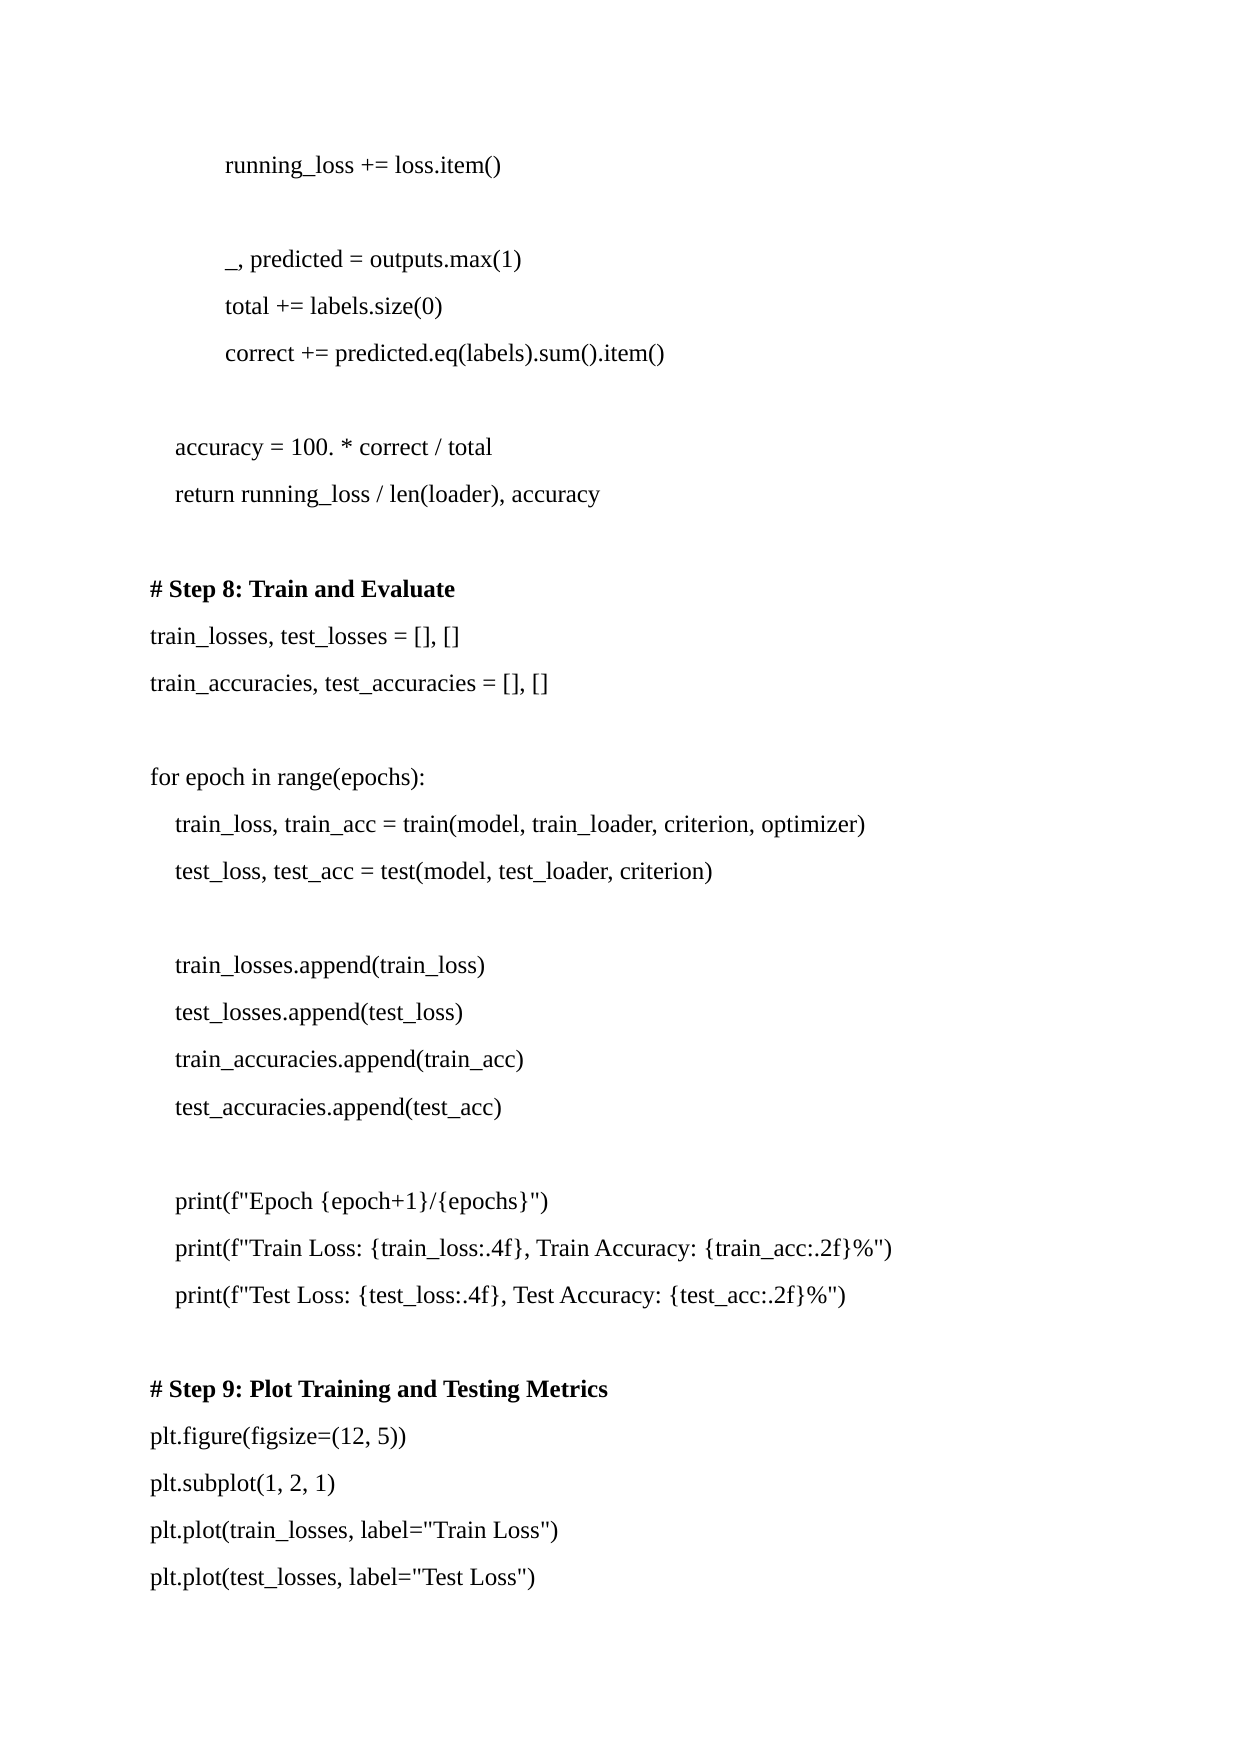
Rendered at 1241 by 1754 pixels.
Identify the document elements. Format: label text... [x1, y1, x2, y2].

text plt.plot(test_losses, label="Test Loss") [150, 1562, 1090, 1591]
text train_accuracies.append(train_acc) [150, 1044, 1090, 1073]
text print(f"Epoch {epoch+1}/{epochs}") [150, 1186, 1090, 1214]
text # Step 9: Plot Training and Testing Metrics [150, 1374, 1090, 1403]
text plt.plot(train_losses, label="Train Loss") [150, 1515, 1090, 1544]
text accuracy = 100. * correct / total [150, 432, 1090, 461]
text return running_loss / len(loader), accuracy [150, 479, 1090, 508]
text print(f"Test Loss: {test_loss:.4f}, Test Accuracy: {test_acc:.2f}%") [150, 1280, 1090, 1309]
text total += labels.size(0) [150, 291, 1090, 320]
text # Step 8: Train and Evaluate [150, 574, 1090, 602]
text print(f"Train Loss: {train_loss:.4f}, Train Accuracy: {train_acc:.2f}%") [150, 1233, 1090, 1262]
text _, predicted = outputs.max(1) [150, 244, 1090, 273]
text test_losses.append(test_loss) [150, 997, 1090, 1026]
text train_losses, test_losses = [], [] [150, 621, 1090, 649]
text for epoch in range(epochs): [150, 762, 1090, 791]
text running_loss += loss.item() [150, 150, 1090, 179]
text plt.figure(figsize=(12, 5)) [150, 1421, 1090, 1450]
text test_accuracies.append(test_acc) [150, 1092, 1090, 1120]
text test_loss, test_acc = test(model, test_loader, criterion) [150, 856, 1090, 885]
text correct += predicted.eq(labels).sum().item() [150, 338, 1090, 367]
text train_losses.append(train_loss) [150, 950, 1090, 979]
text plt.subplot(1, 2, 1) [150, 1468, 1090, 1497]
text train_accuracies, test_accuracies = [], [] [150, 668, 1090, 697]
text train_loss, train_acc = train(model, train_loader, criterion, optimizer) [150, 809, 1090, 838]
